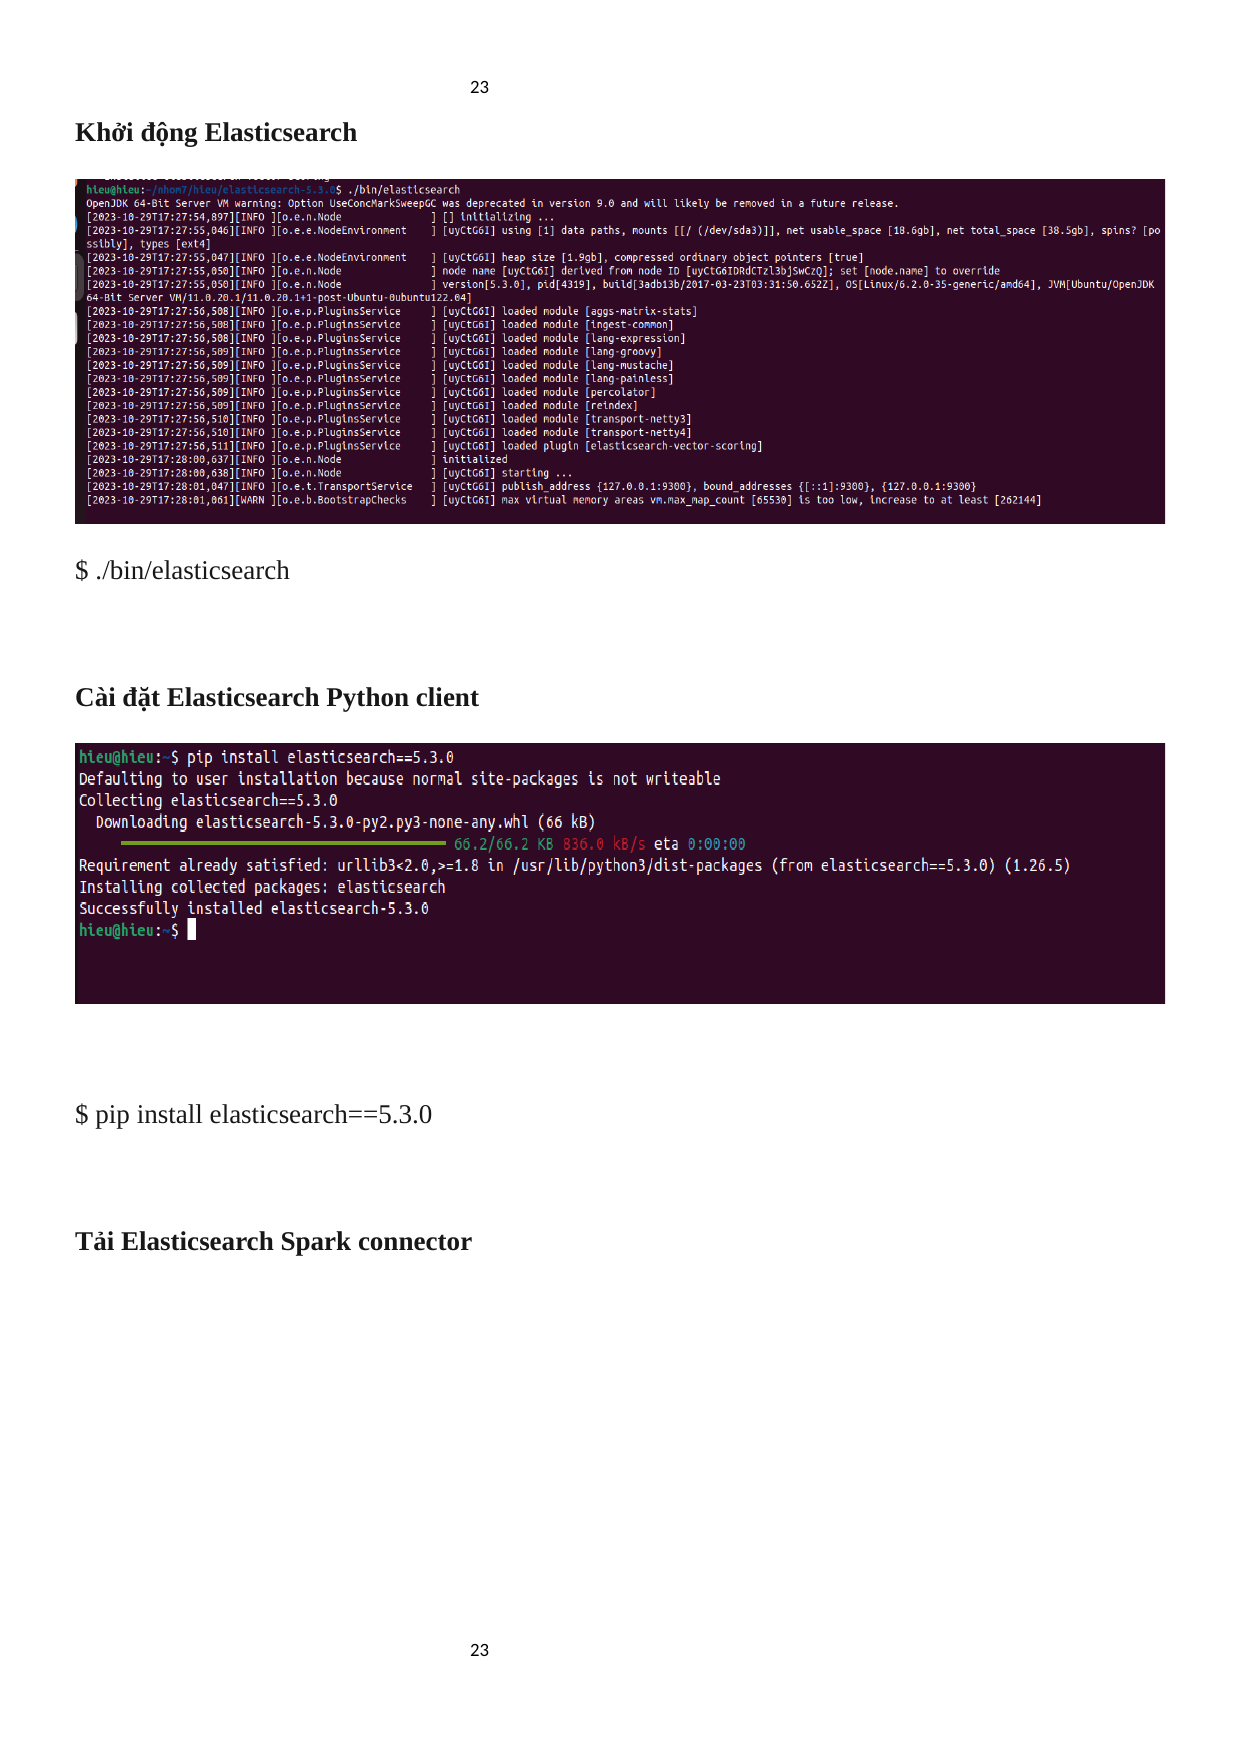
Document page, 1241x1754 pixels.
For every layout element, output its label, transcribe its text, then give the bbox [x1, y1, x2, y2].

picture [75, 743, 1166, 1004]
picture [75, 179, 1166, 524]
text Tải Elasticsearch Spark connector [75, 1224, 1165, 1256]
text Cài đặt Elasticsearch Python client [75, 681, 1165, 712]
text Khởi động Elasticsearch [75, 116, 1165, 147]
text $ ./bin/elasticsearch [75, 554, 1165, 585]
text $ pip install elasticsearch==5.3.0 [75, 1098, 1165, 1129]
